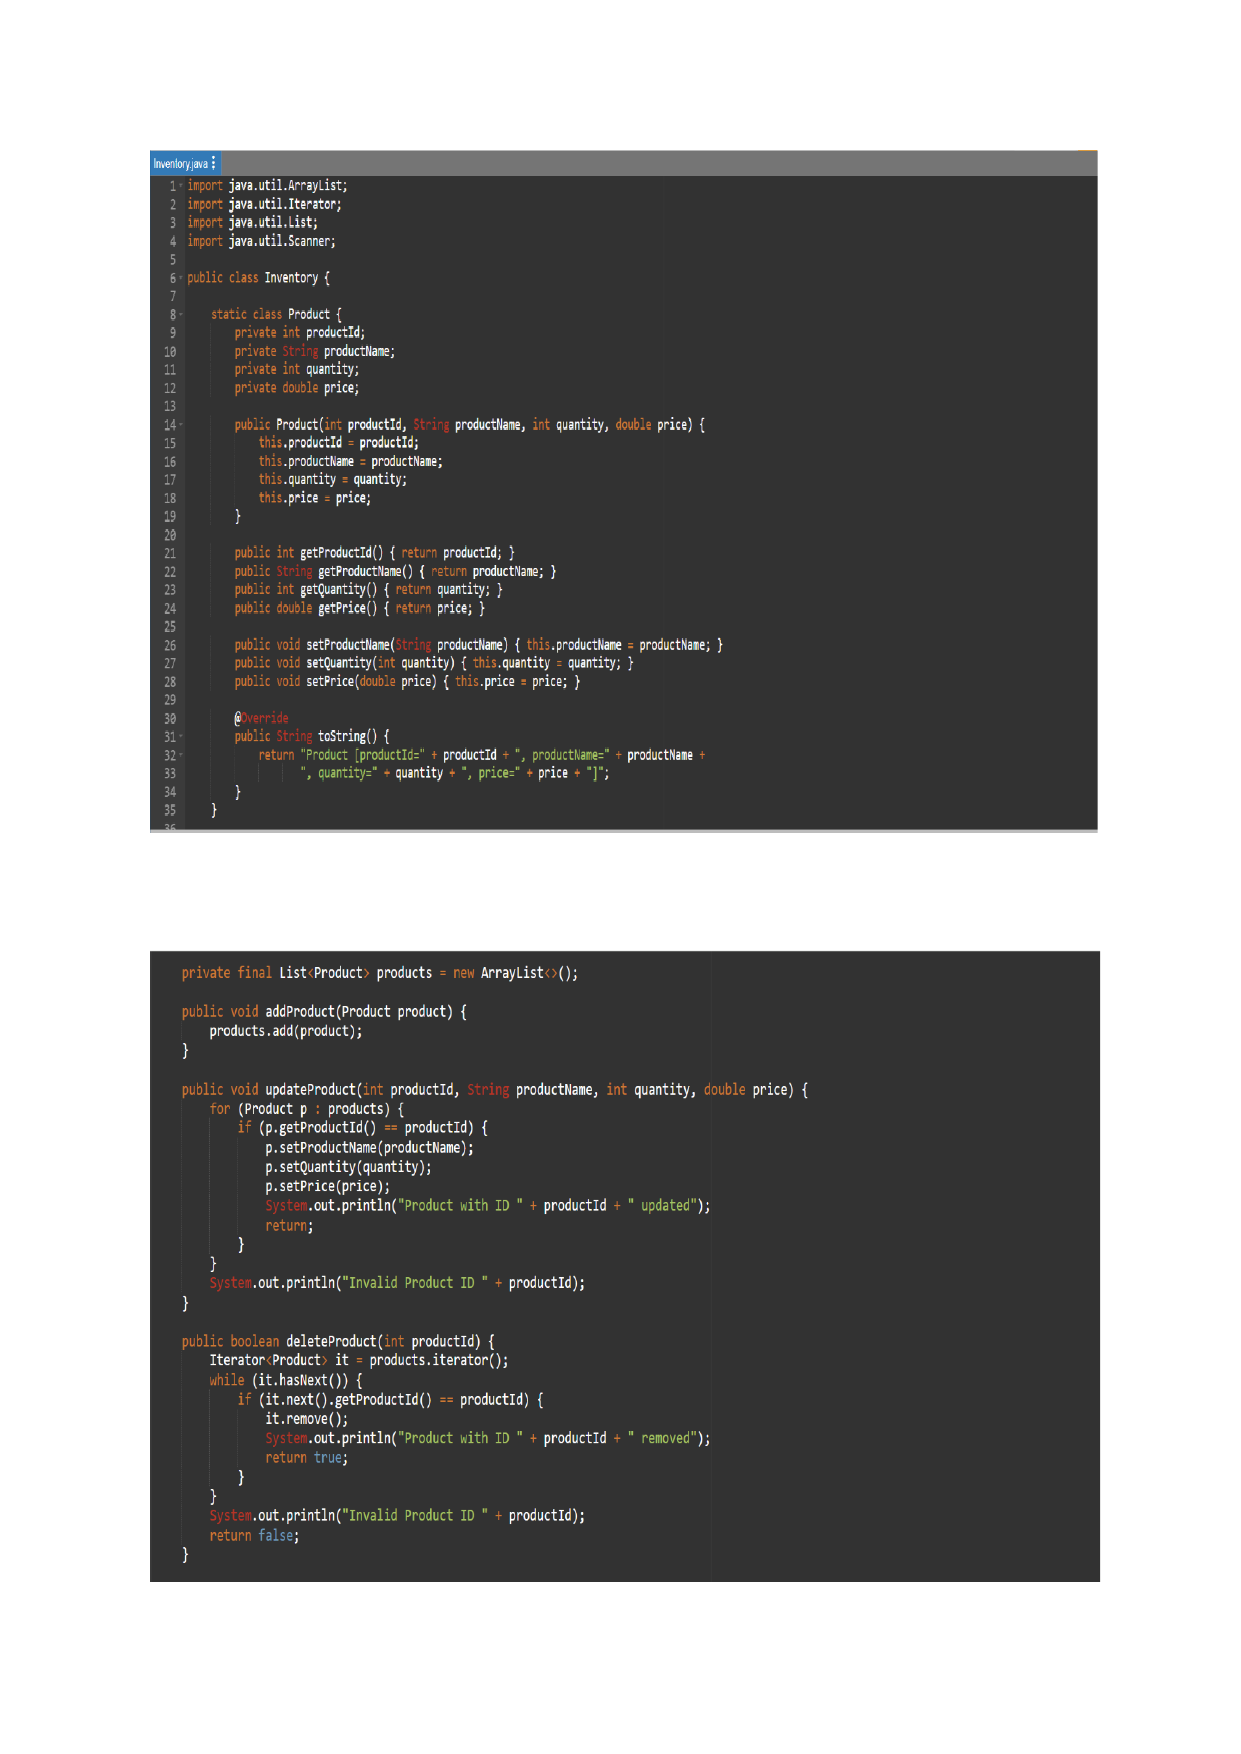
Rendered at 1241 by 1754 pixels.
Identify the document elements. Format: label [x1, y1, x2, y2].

picture [150, 950, 1100, 1582]
picture [150, 150, 1098, 833]
